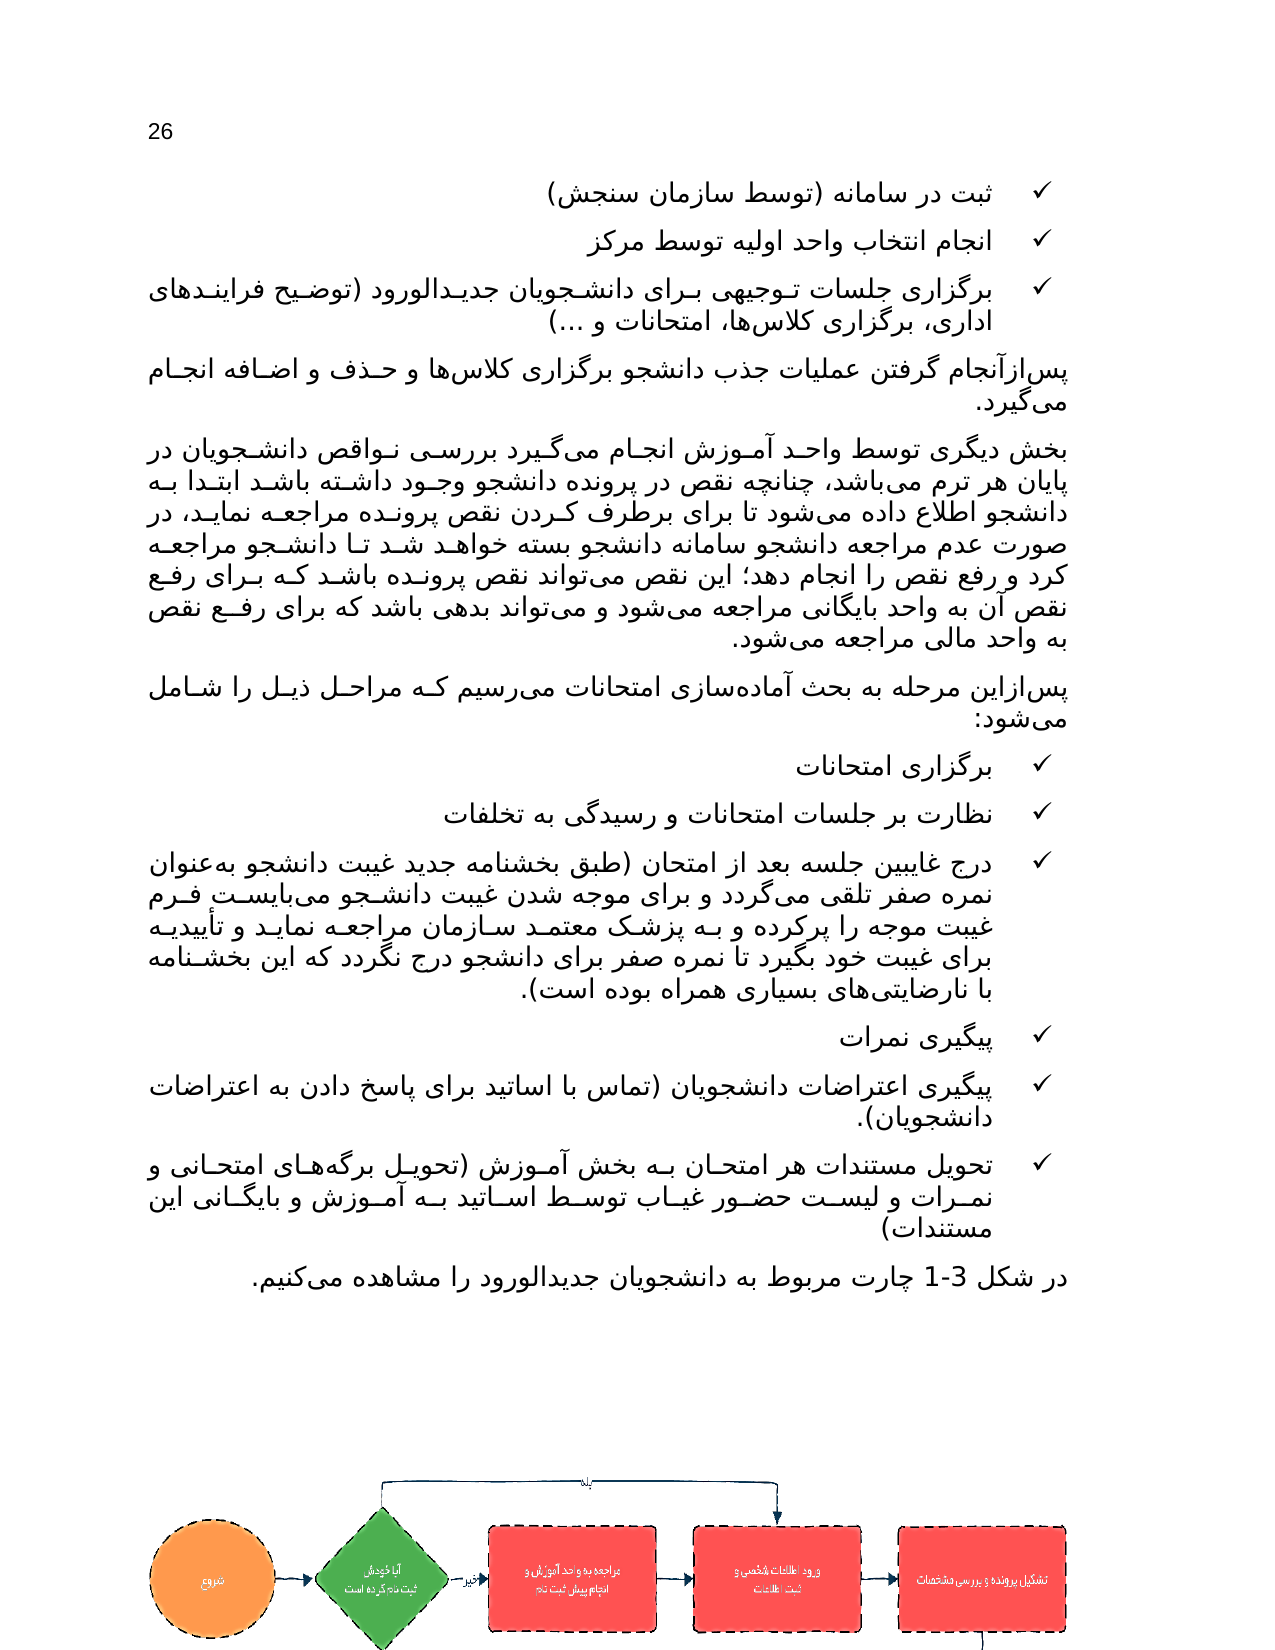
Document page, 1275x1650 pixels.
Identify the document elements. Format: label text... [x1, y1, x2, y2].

list نظارت بر جلسات امتحانات و رسیدگی به تخلفات [148, 799, 1031, 830]
list برگزاری جلسات توجیهی برای دانشجویان جدیدالورود (توضیح فرایندهای اداری، برگزاری کلاس‌ها، امتحانات و ...) [148, 274, 1031, 337]
list برگزاری امتحانات [148, 751, 1031, 782]
text بخش دیگری توسط واحد آموزش انجام می‌گیرد بررسی نواقص دانشجویان در پایان هر ترم می‌باشد، چنانچه نقص در پرونده دانشجو وجود داشته باشد ابتدا به دانشجو اطلاع داده می‌شود تا برای برطرف کردن نقص پرونده مراجعه نماید، در صورت عدم مراجعه دانشجو سامانه دانشجو بسته خواهد شد تا دانشجو مراجعه کرد و رفع نقص را انجام دهد؛ این نقص می‌تواند نقص پرونده باشد که برای رفع نقص آن به واحد بایگانی مراجعه می‌شود و می‌تواند بدهی باشد که برای رفع نقص به واحد مالی مراجعه می‌شود. [148, 433, 1068, 654]
list ثبت در سامانه (توسط سازمان سنجش) [148, 177, 1031, 209]
list تحویل مستندات هر امتحان به بخش آموزش (تحویل برگه‌های امتحانی و نمرات و لیست حضور غیاب توسط اساتید به آموزش و بایگانی این مستندات) [148, 1149, 1031, 1244]
text پس‌ازاین مرحله به بحث آماده‌سازی امتحانات می‌رسیم که مراحل ذیل را شامل می‌شود: [148, 671, 1068, 734]
picture [147, 1466, 1067, 1650]
text در شکل 3-1 چارت مربوط به دانشجویان جدیدالورود را مشاهده می‌کنیم. [148, 1261, 1068, 1292]
text پس‌ازآنجام گرفتن عملیات جذب دانشجو برگزاری کلاس‌ها و حذف و اضافه انجام می‌گیرد. [148, 353, 1068, 417]
list پیگیری نمرات [148, 1022, 1031, 1053]
list پیگیری اعتراضات دانشجویان (تماس با اساتید برای پاسخ دادن به اعتراضات دانشجویان). [148, 1070, 1031, 1133]
list درج غایبین جلسه بعد از امتحان (طبق بخشنامه جدید غیبت دانشجو به‌عنوان نمره صفر تلقی می‌گردد و برای موجه شدن غیبت دانشجو می‌بایست فرم غیبت موجه را پرکرده و به پزشک معتمد سازمان مراجعه نماید و تأییدیه برای غیبت خود بگیرد تا نمره صفر برای دانشجو درج نگردد که این بخشنامه با نارضایتی‌های بسیاری همراه بوده است). [148, 847, 1031, 1005]
list انجام انتخاب واحد اولیه توسط مرکز [148, 225, 1031, 257]
